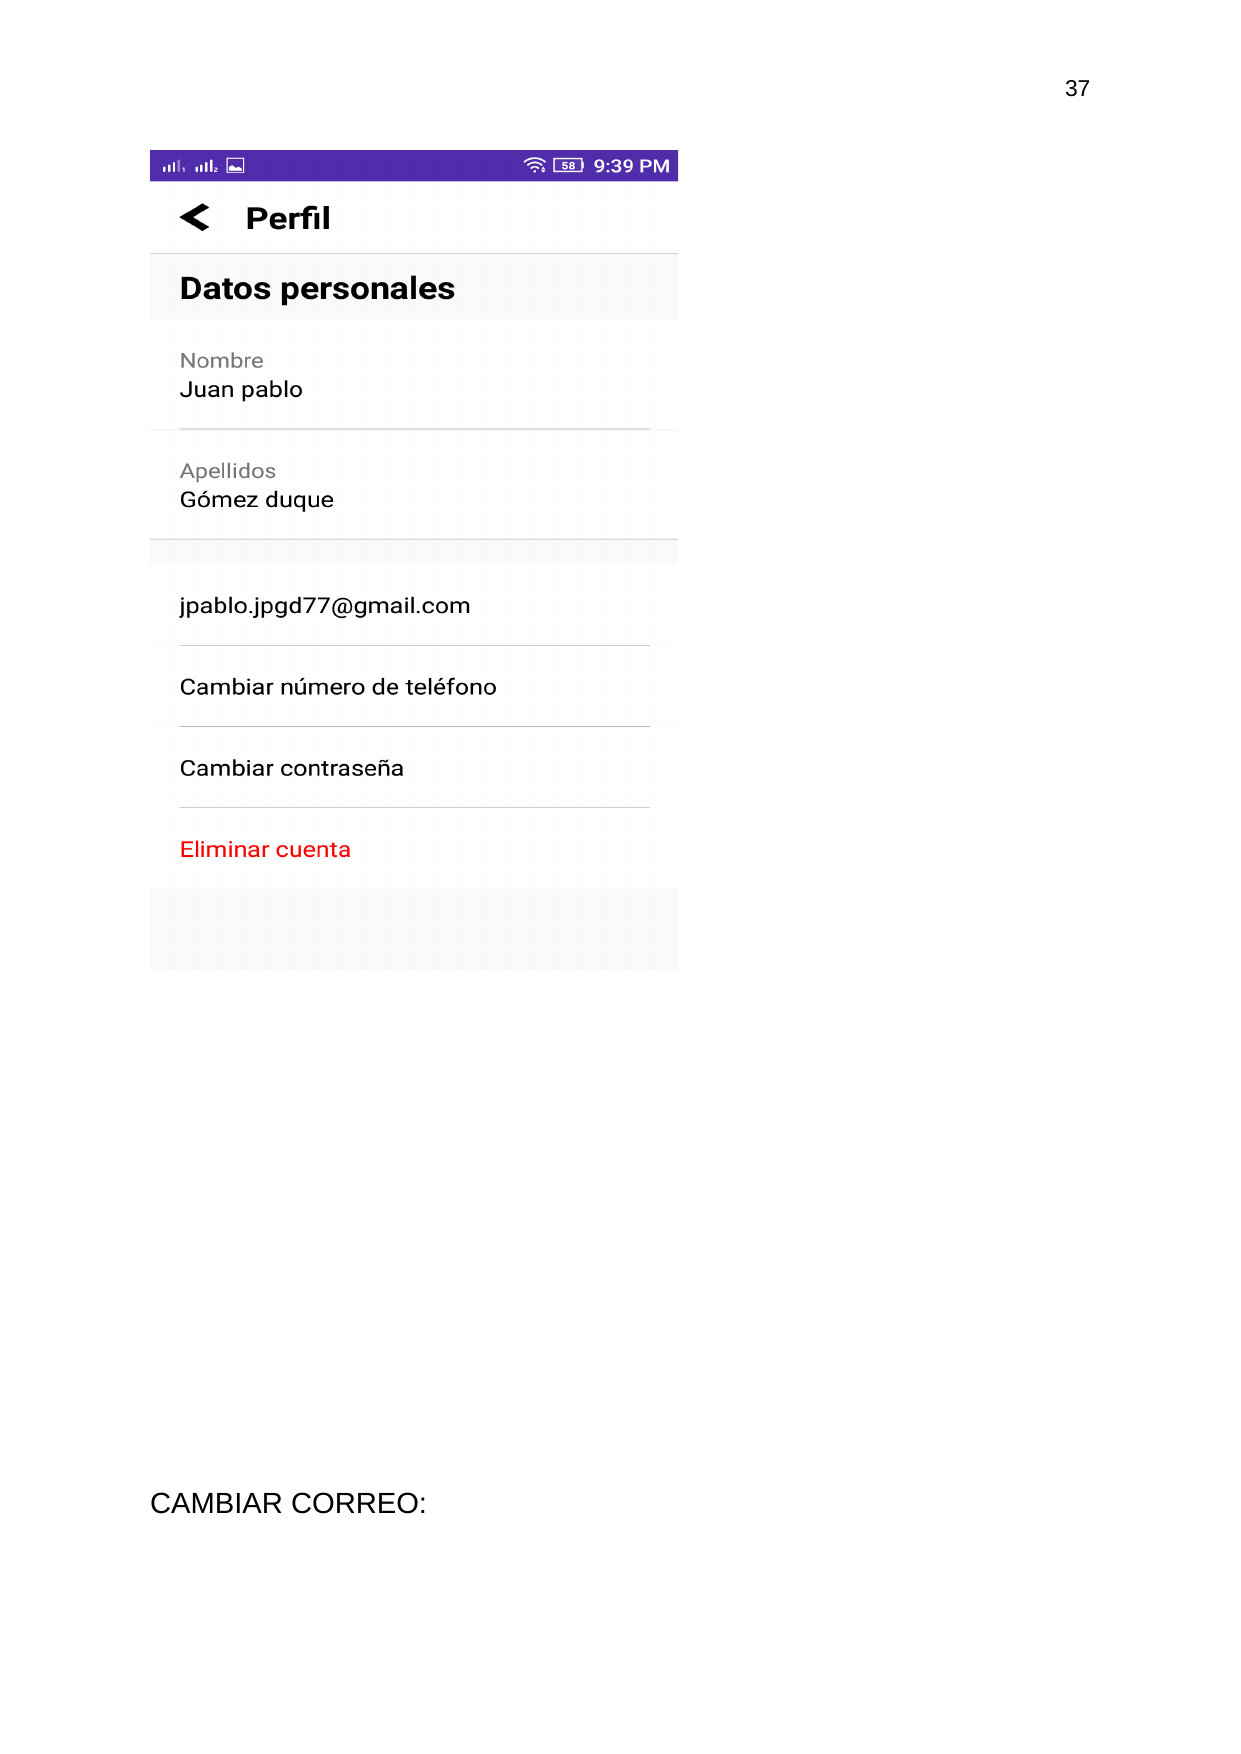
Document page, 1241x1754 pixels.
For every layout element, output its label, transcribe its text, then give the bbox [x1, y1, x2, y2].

text CAMBIAR CORREO: [150, 1486, 1090, 1519]
picture [150, 150, 679, 970]
